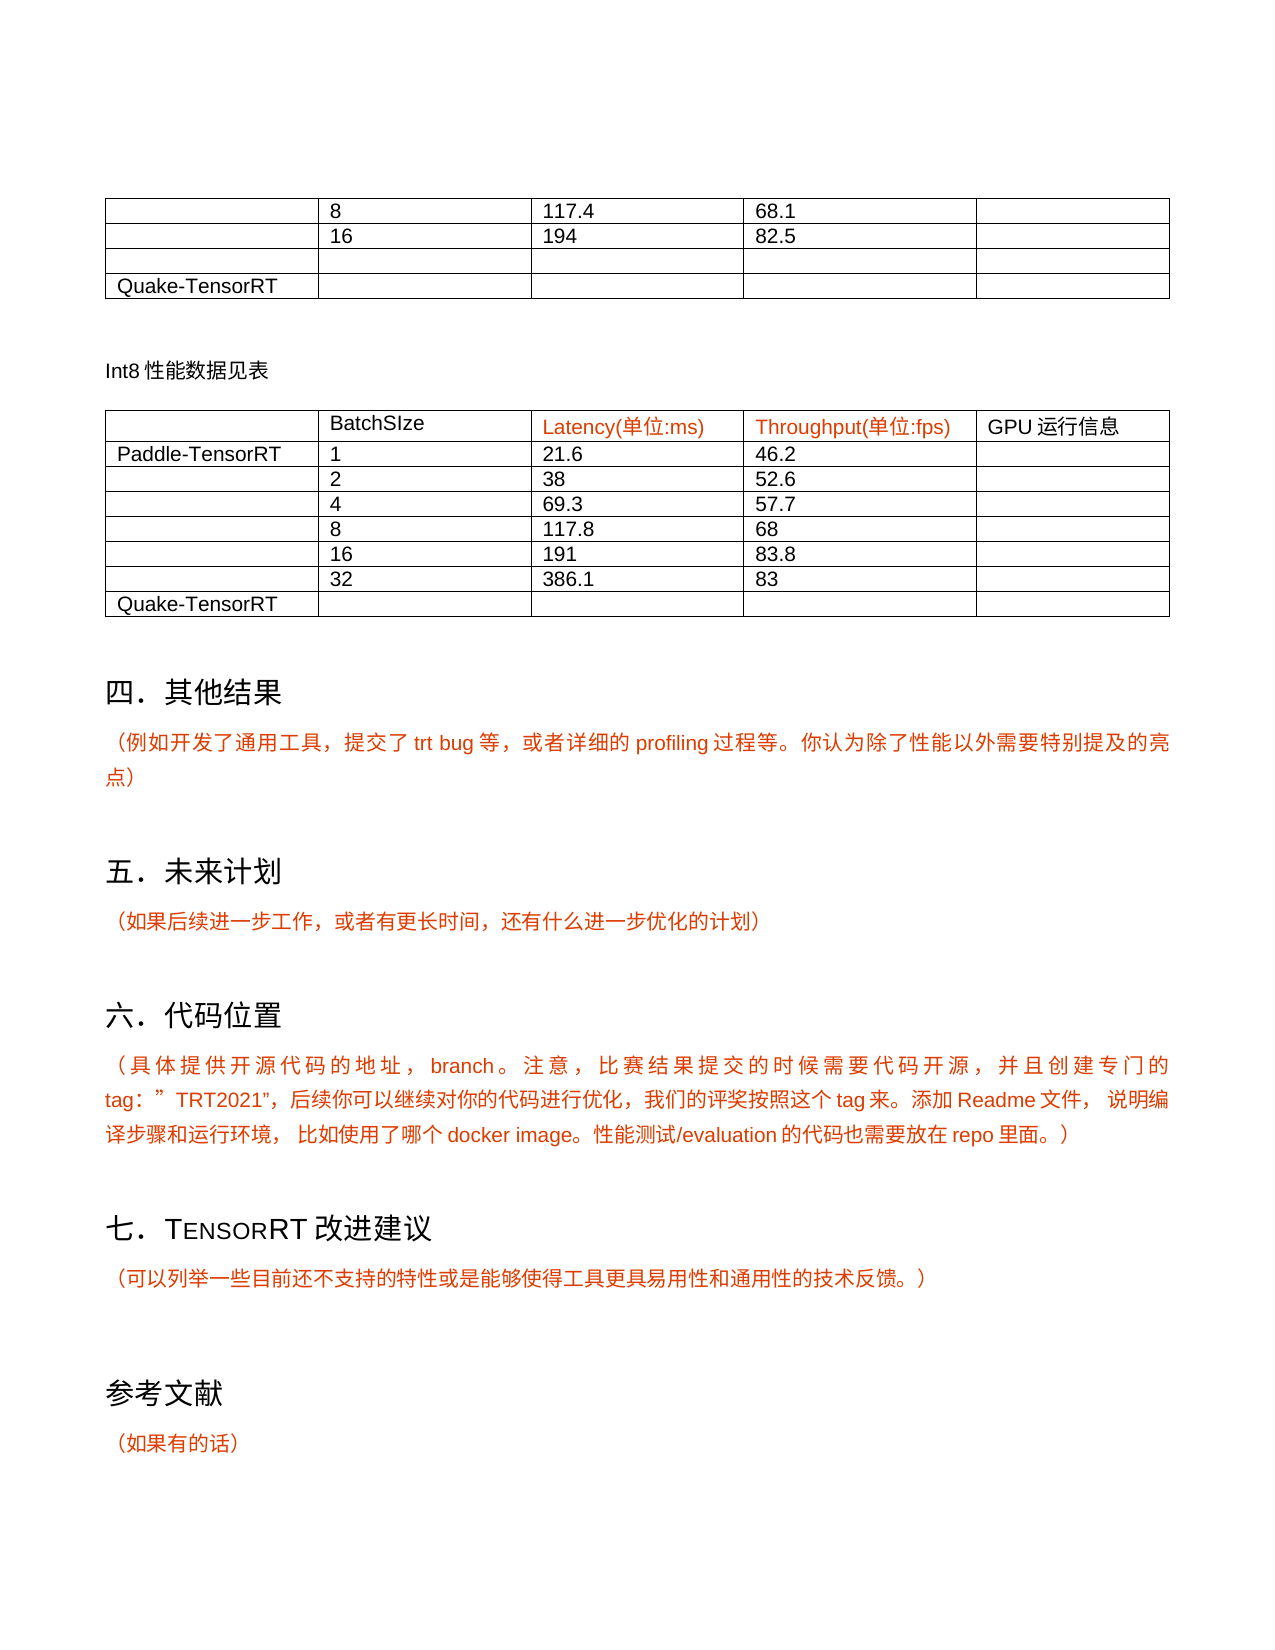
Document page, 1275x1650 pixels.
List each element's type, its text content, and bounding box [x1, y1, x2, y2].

subtitle 四．其他结果 [105, 669, 1170, 712]
table_cell [977, 274, 1169, 298]
table_cell [977, 249, 1169, 273]
table_cell 69.3 [532, 492, 743, 516]
table_cell [532, 249, 743, 273]
table_cell 57.7 [744, 492, 976, 516]
table_cell [977, 224, 1169, 248]
table_header Latency(单位:ms) [532, 411, 743, 441]
table_cell Paddle-TensorRT [106, 442, 318, 466]
table_cell [977, 517, 1169, 541]
table_cell [977, 467, 1169, 491]
table_cell [106, 567, 318, 591]
table_cell [106, 492, 318, 516]
table_cell [319, 249, 531, 273]
list （如果后续进一步工作，或者有更长时间，还有什么进一步优化的计划） [105, 905, 1170, 935]
table_cell 8 [319, 199, 531, 223]
table_cell 16 [319, 542, 531, 566]
table_cell 83 [744, 567, 976, 591]
table_cell 117.8 [532, 517, 743, 541]
table_cell 32 [319, 567, 531, 591]
table_cell [977, 592, 1169, 616]
table_cell 2 [319, 467, 531, 491]
subtitle 五．未来计划 [105, 848, 1170, 890]
list Int8性能数据见表 [105, 354, 1170, 384]
table_cell [744, 274, 976, 298]
table_cell [977, 199, 1169, 223]
table_cell 68 [744, 517, 976, 541]
table_cell 1 [319, 442, 531, 466]
table_cell [106, 224, 318, 248]
table_cell [319, 274, 531, 298]
table_cell [106, 199, 318, 223]
table_cell [744, 249, 976, 273]
table_cell [532, 592, 743, 616]
table_cell 4 [319, 492, 531, 516]
table_cell 68.1 [744, 199, 976, 223]
subtitle 六．代码位置 [105, 992, 1170, 1034]
table_cell [532, 274, 743, 298]
table_cell [744, 592, 976, 616]
list （具体提供开源代码的地址，branch。注意，比赛结果提交的时候需要代码开源，并且创建专门的tag：”TRT2021”，后续你可以继续对你的代码进行优化，我们的评奖按照这个tag来。添加Readme文件， 说明编译步骤和运行环境， 比如使用了哪个docker image。性能测试/evaluation的代码也需要放在repo里面。） [105, 1049, 1170, 1149]
subtitle 七．TensorRT改进建议 [105, 1206, 1170, 1248]
table_header BatchSIze [319, 411, 531, 441]
table_cell 52.6 [744, 467, 976, 491]
table_cell Quake-TensorRT [106, 274, 318, 298]
table_cell [106, 542, 318, 566]
table_cell 21.6 [532, 442, 743, 466]
table_cell 46.2 [744, 442, 976, 466]
subtitle 参考文献 [105, 1371, 1170, 1413]
table_cell 386.1 [532, 567, 743, 591]
table_cell 117.4 [532, 199, 743, 223]
table_cell [106, 249, 318, 273]
table_cell 38 [532, 467, 743, 491]
text （可以列举一些目前还不支持的特性或是能够使得工具更具易用性和通用性的技术反馈。） [105, 1262, 1170, 1293]
text （如果有的话） [105, 1427, 1170, 1458]
table_header [106, 411, 318, 441]
table_header GPU运行信息 [977, 411, 1169, 441]
table_cell Quake-TensorRT [106, 592, 318, 616]
table_cell [977, 542, 1169, 566]
table_cell 194 [532, 224, 743, 248]
table_cell 83.8 [744, 542, 976, 566]
list （例如开发了通用工具，提交了trt bug等，或者详细的profiling过程等。你认为除了性能以外需要特别提及的亮点） [105, 726, 1170, 791]
table_cell [106, 517, 318, 541]
table_cell 191 [532, 542, 743, 566]
table_cell 82.5 [744, 224, 976, 248]
table_cell [977, 492, 1169, 516]
table_cell [977, 567, 1169, 591]
table_cell 16 [319, 224, 531, 248]
table_cell [106, 467, 318, 491]
table_cell [977, 442, 1169, 466]
table_header Throughput(单位:fps) [744, 411, 976, 441]
table_cell [319, 592, 531, 616]
table_cell 8 [319, 517, 531, 541]
